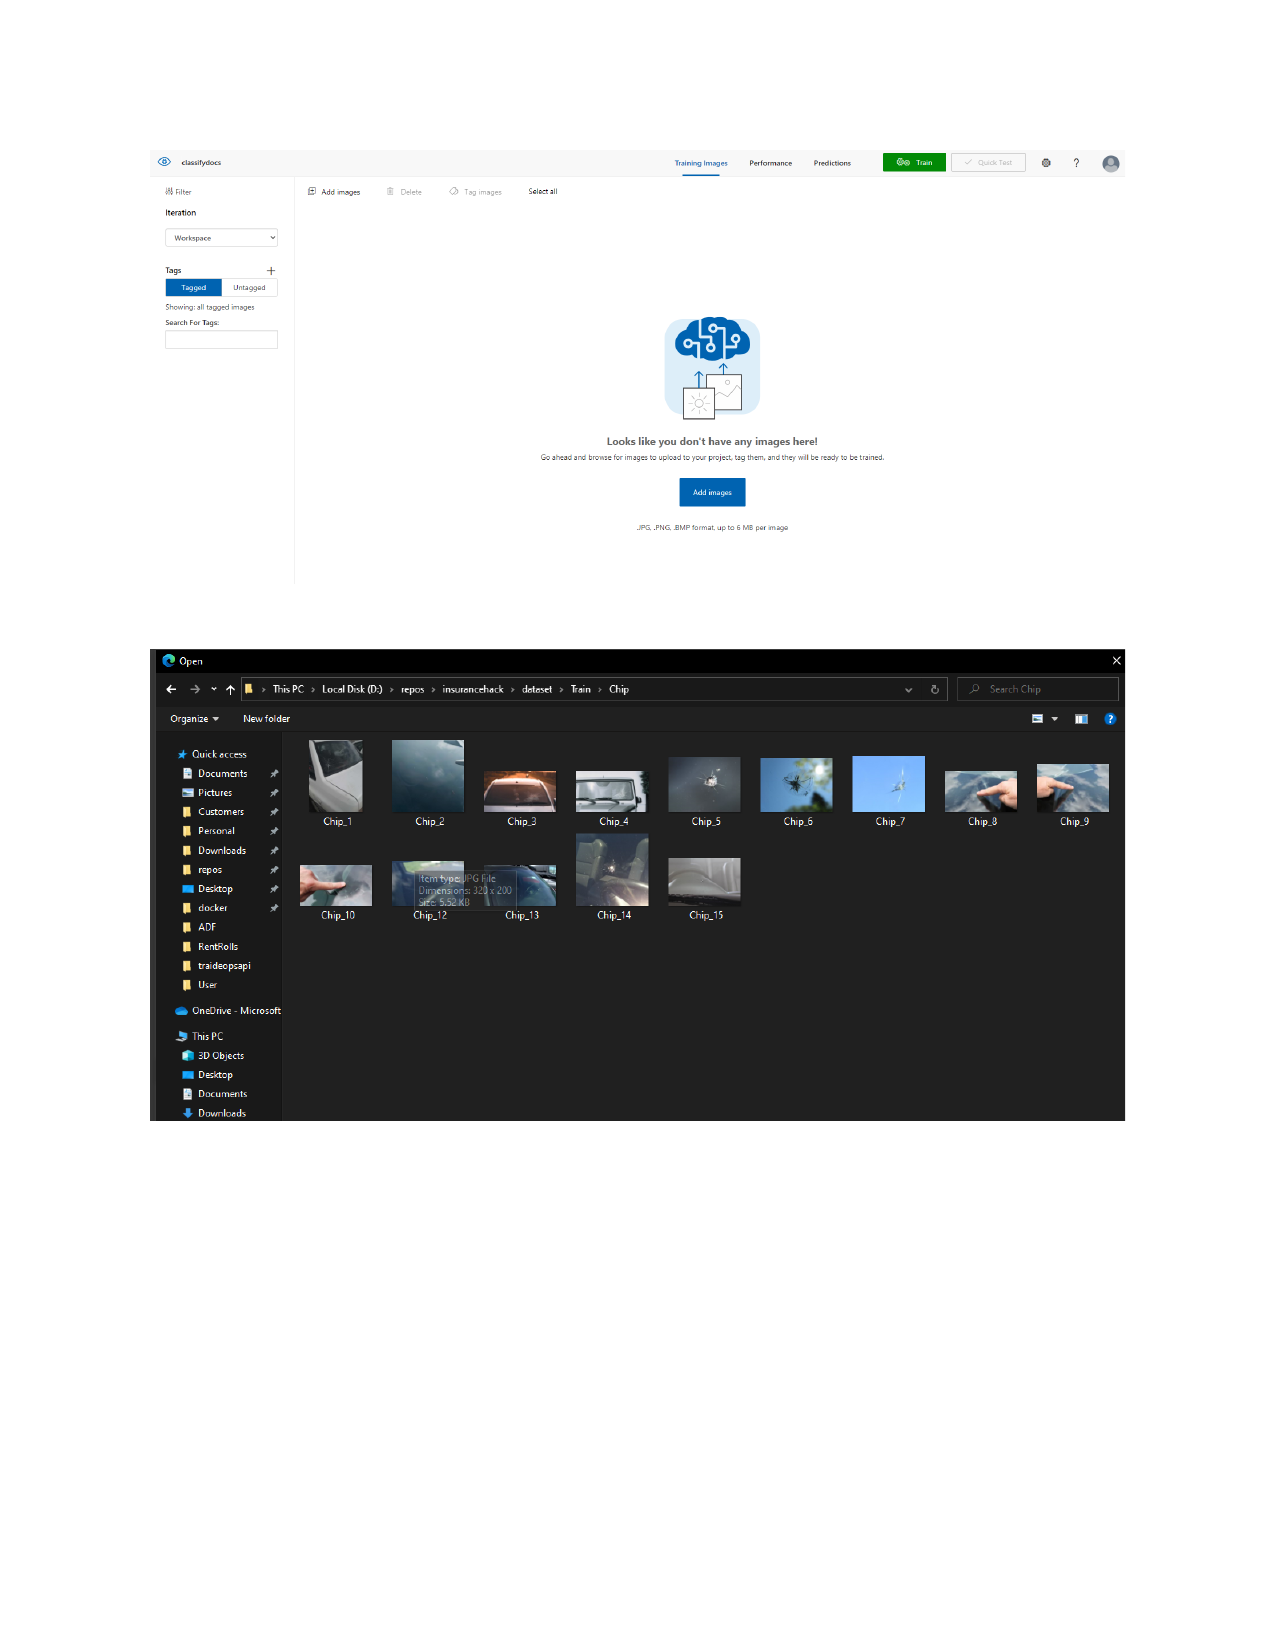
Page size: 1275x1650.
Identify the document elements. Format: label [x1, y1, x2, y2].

picture [150, 150, 1125, 584]
picture [150, 649, 1125, 1121]
